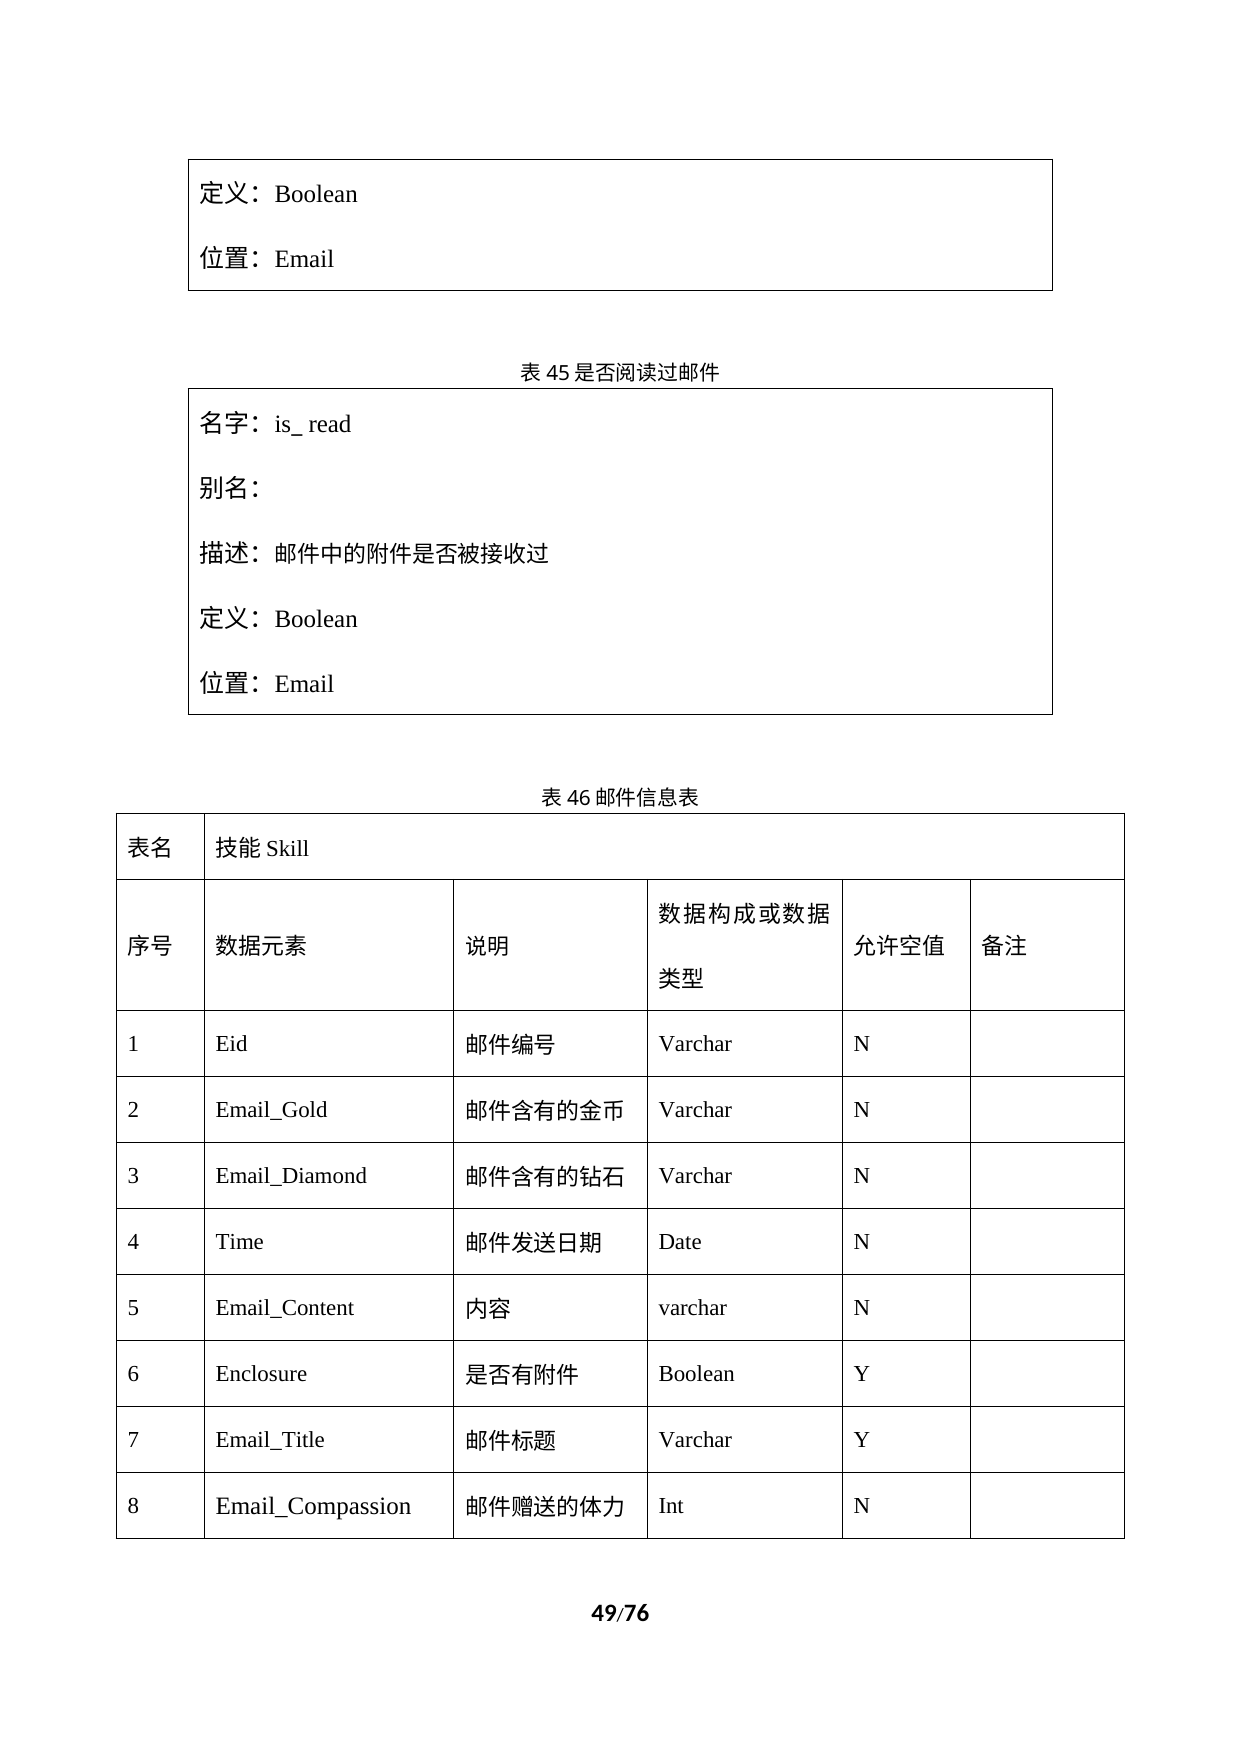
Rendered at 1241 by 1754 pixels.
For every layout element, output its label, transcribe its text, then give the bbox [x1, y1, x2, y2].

table_cell N [843, 1077, 970, 1142]
table_cell 序号 [117, 880, 204, 1010]
table_cell 邮件含有的金币 [454, 1077, 647, 1142]
table_cell N [843, 1275, 970, 1340]
table_cell 邮件编号 [454, 1011, 647, 1076]
table_cell [971, 1341, 1124, 1406]
table_cell 说明 [454, 880, 647, 1010]
table_header 技能Skill [205, 814, 1124, 879]
table_cell Varchar [648, 1143, 842, 1208]
table_cell 备注 [971, 880, 1124, 1010]
table_cell 8 [117, 1473, 204, 1538]
table_cell 4 [117, 1209, 204, 1274]
table_cell 1 [117, 1011, 204, 1076]
table_cell Varchar [648, 1077, 842, 1142]
table_cell Eid [205, 1011, 453, 1076]
table_cell Y [843, 1341, 970, 1406]
table_cell [971, 1407, 1124, 1472]
table_cell N [843, 1209, 970, 1274]
table_cell 3 [117, 1143, 204, 1208]
table_cell 数据元素 [205, 880, 453, 1010]
table_cell Enclosure [205, 1341, 453, 1406]
table_cell varchar [648, 1275, 842, 1340]
table_cell 6 [117, 1341, 204, 1406]
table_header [189, 160, 1052, 289]
table_cell Varchar [648, 1011, 842, 1076]
table_cell 内容 [454, 1275, 647, 1340]
table_cell 2 [117, 1077, 204, 1142]
table_cell [971, 1209, 1124, 1274]
table_cell 5 [117, 1275, 204, 1340]
table_cell Date [648, 1209, 842, 1274]
table_cell N [843, 1473, 970, 1538]
table_cell 允许空值 [843, 880, 970, 1010]
table_cell N [843, 1011, 970, 1076]
table_cell Email_Title [205, 1407, 453, 1472]
table_cell [971, 1077, 1124, 1142]
table_cell N [843, 1143, 970, 1208]
table_cell Email_Diamond [205, 1143, 453, 1208]
table_cell Email_Gold [205, 1077, 453, 1142]
table_cell 数据构成或数据类型 [648, 880, 842, 1010]
table_cell 邮件赠送的体力 [454, 1473, 647, 1538]
table_cell Boolean [648, 1341, 842, 1406]
table_cell 7 [117, 1407, 204, 1472]
table_cell 邮件发送日期 [454, 1209, 647, 1274]
table_cell 是否有附件 [454, 1341, 647, 1406]
table_cell [971, 1011, 1124, 1076]
table_header 名字：is_ read 别名： 描述：邮件中的附件是否被接收过 定义：Boolean 位置：Email [189, 389, 1052, 714]
table_header 表名 [117, 814, 204, 879]
table_cell [971, 1143, 1124, 1208]
table_cell Int [648, 1473, 842, 1538]
table_cell 邮件含有的钻石 [454, 1143, 647, 1208]
table_cell [971, 1473, 1124, 1538]
table_cell Time [205, 1209, 453, 1274]
table_cell Email_Content [205, 1275, 453, 1340]
table_cell Email_Compassion [205, 1473, 453, 1538]
table_cell 邮件标题 [454, 1407, 647, 1472]
table_cell [971, 1275, 1124, 1340]
table_cell Y [843, 1407, 970, 1472]
table_cell Varchar [648, 1407, 842, 1472]
